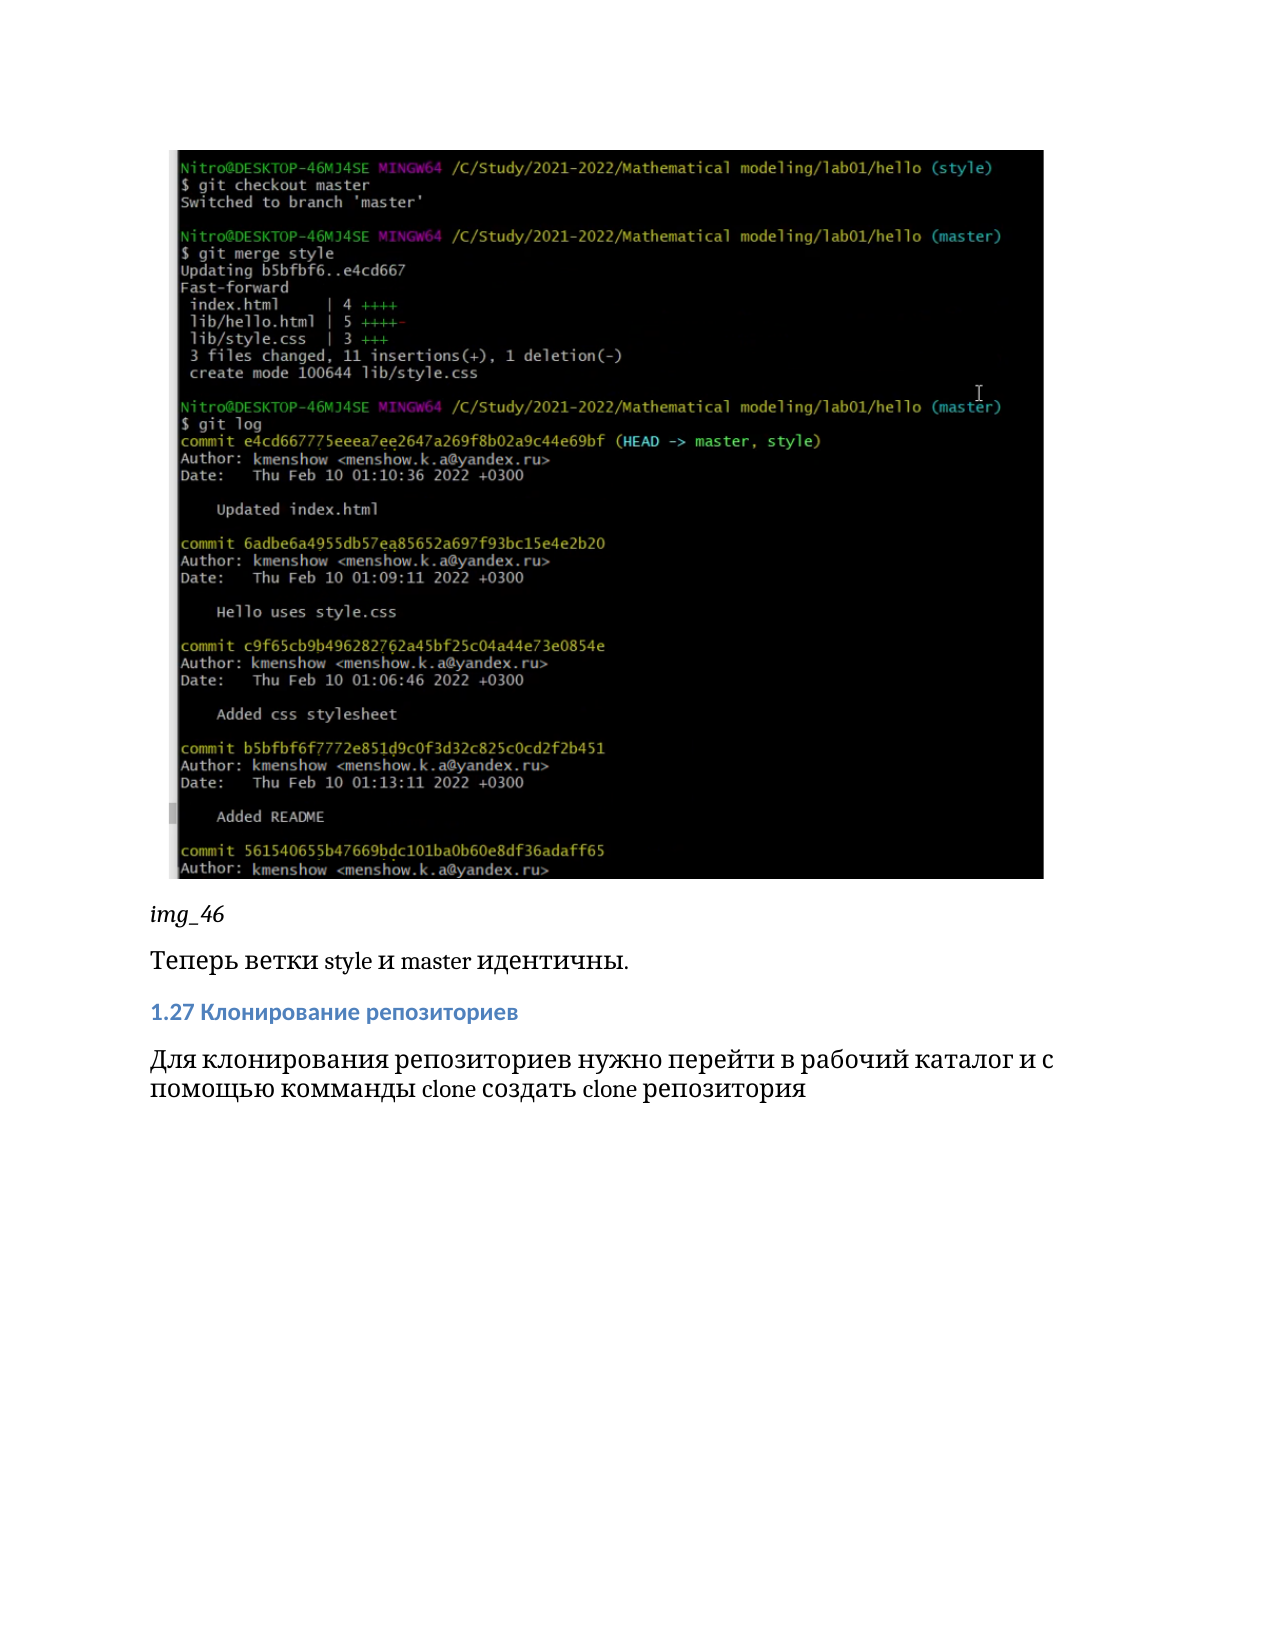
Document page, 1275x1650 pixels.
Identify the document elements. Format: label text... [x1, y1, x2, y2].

text img_46 [150, 899, 1125, 928]
text Для клонирования репозиториев нужно перейти в рабочий каталог и с помощью комманды clone создать clone репозитория [150, 1046, 1125, 1103]
text Теперь ветки style и master идентичны. [150, 947, 1125, 976]
picture [168, 150, 1044, 879]
subtitle 1.27 Клонирование репозиториев [150, 997, 1125, 1027]
